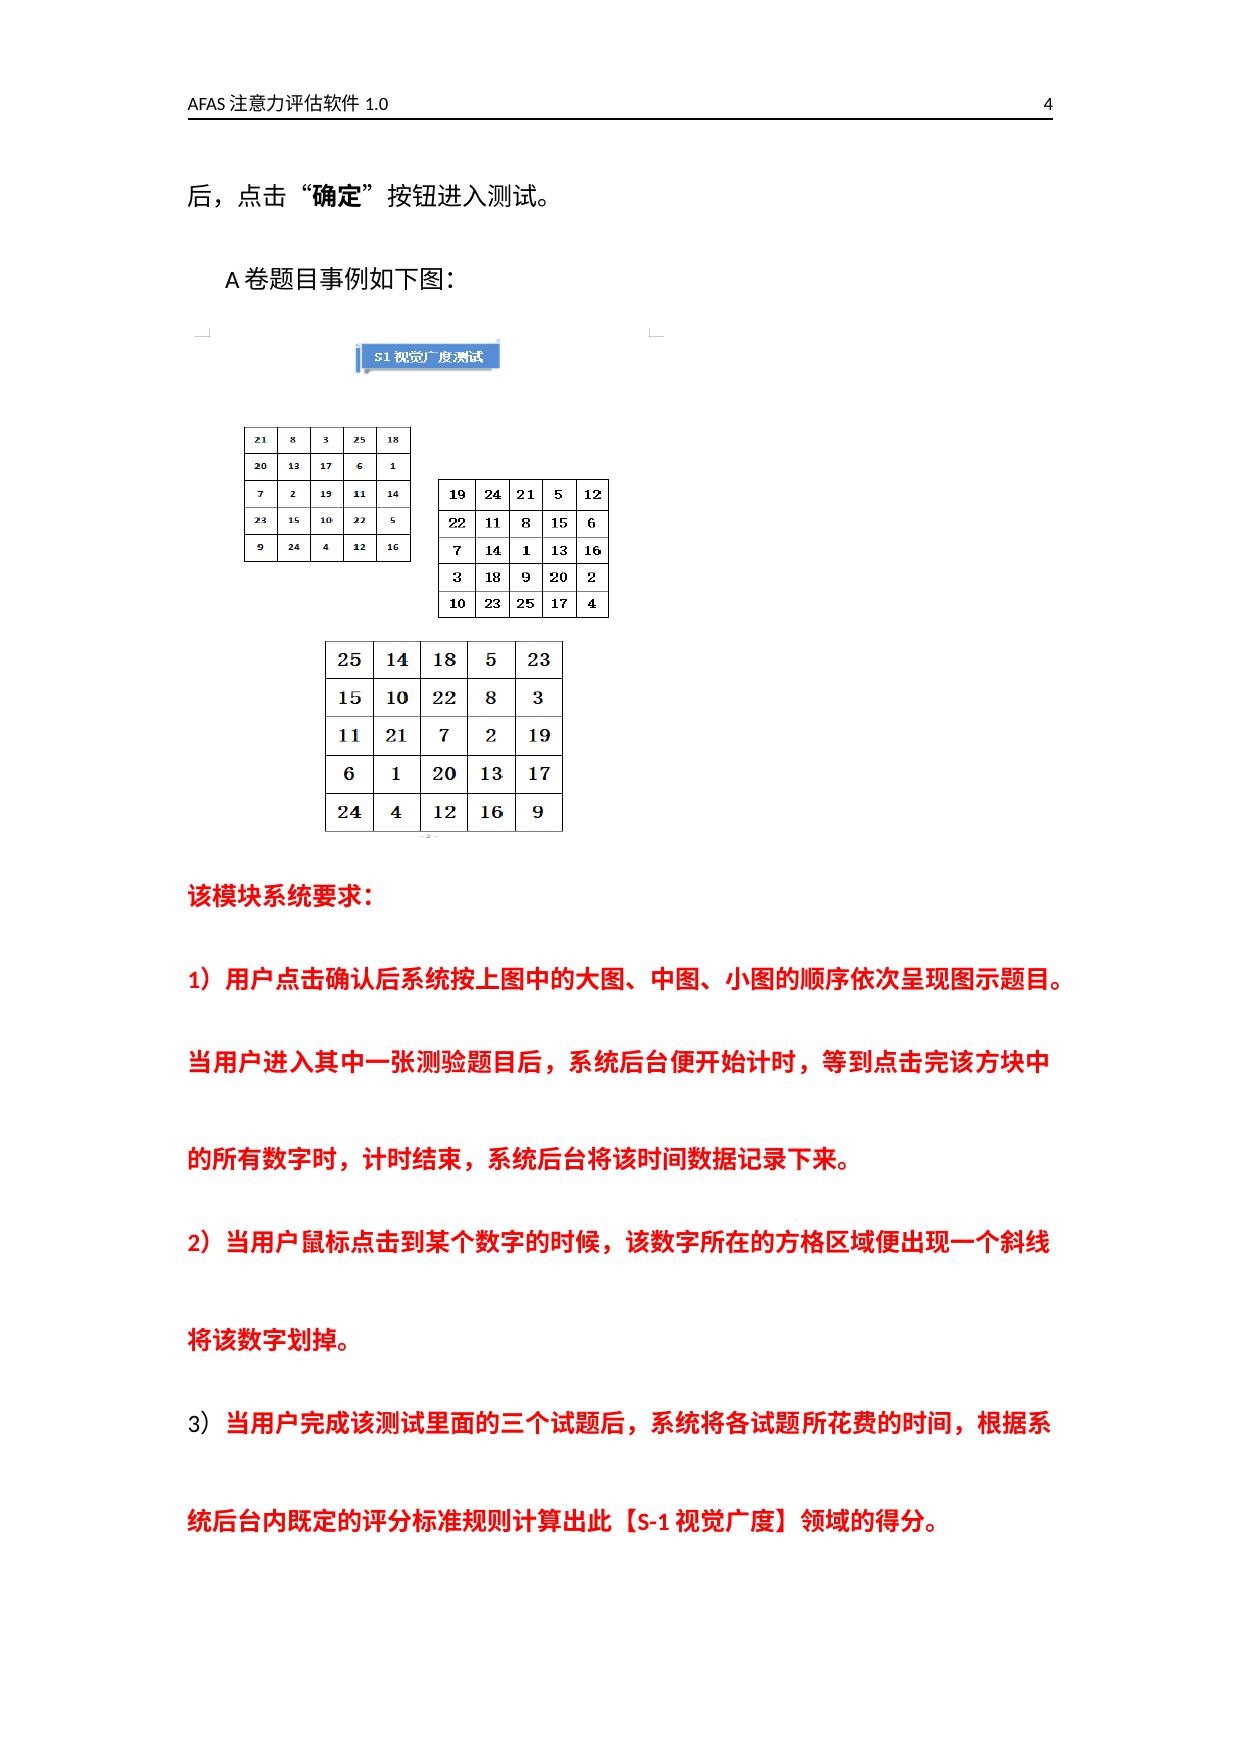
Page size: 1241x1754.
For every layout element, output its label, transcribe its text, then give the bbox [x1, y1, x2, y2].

picture [187, 328, 673, 841]
text 2）当用户鼠标点击到某个数字的时候，该数字所在的方格区域便出现一个斜线将该数字划掉。 [187, 1208, 1053, 1371]
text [187, 162, 1053, 227]
list 当用户完成该测试里面的三个试题后，系统将各试题所花费的时间，根据系统后台内既定的评分标准规则计算出此【S-1 视觉广度】领域的得分。 [187, 1389, 1053, 1552]
text 当用户进入其中一张测验题目后，系统后台便开始计时，等到点击完该方块中的所有数字时，计时结束，系统后台将该时间数据记录下来。 [187, 1028, 1053, 1190]
text 该模块系统要求： [187, 862, 1053, 927]
text 1）用户点击确认后系统按上图中的大图、中图、小图的顺序依次呈现图示题目。 [187, 945, 1053, 1010]
list A卷题目事例如下图： [225, 245, 1053, 310]
